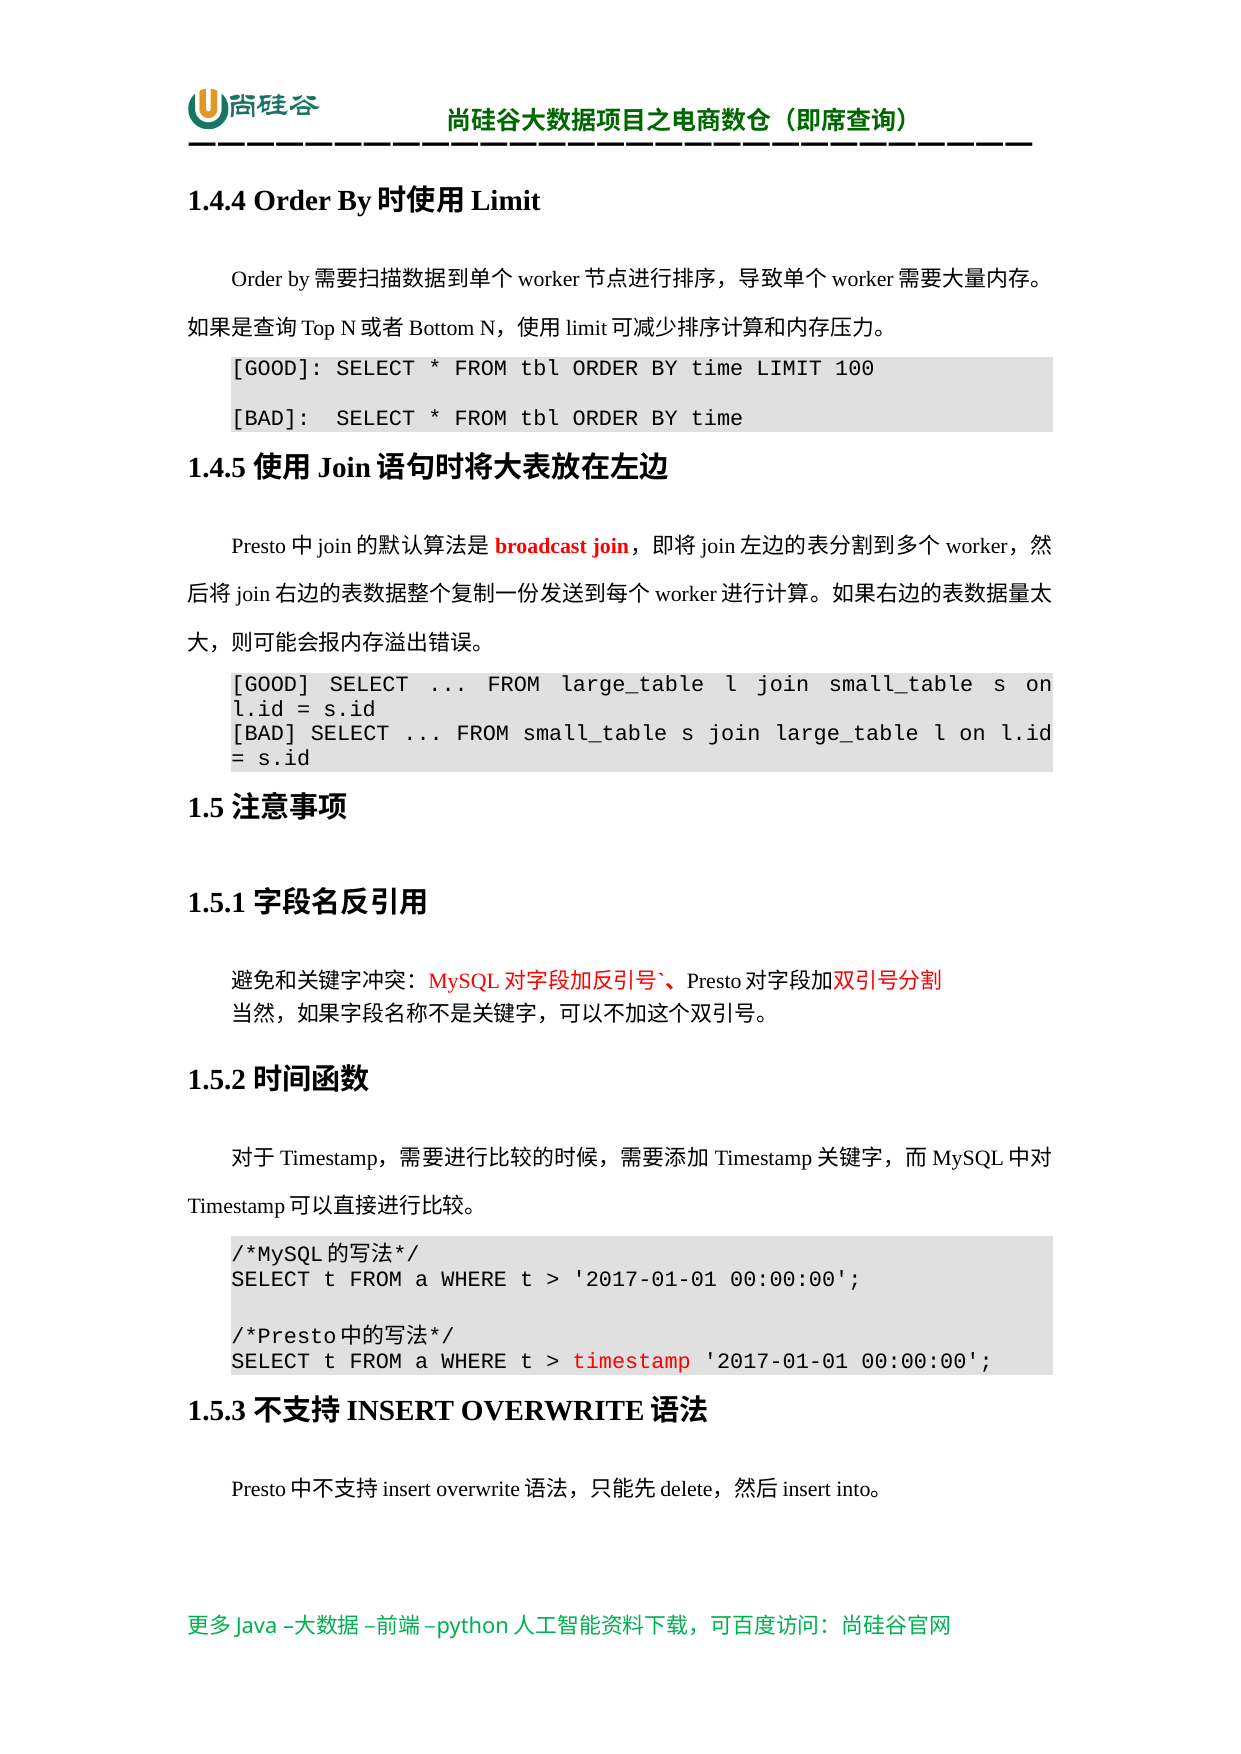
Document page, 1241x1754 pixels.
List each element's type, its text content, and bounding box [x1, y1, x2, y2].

subtitle 1.5.3 不支持INSERT OVERWRITE语法 [187, 1375, 1053, 1440]
subtitle 1.5.2 时间函数 [187, 1044, 1053, 1109]
text [GOOD]: SELECT * FROM tbl ORDER BY time LIMIT 100 [231, 357, 1053, 382]
picture [187, 88, 321, 130]
subtitle 1.4.4 Order By时使用Limit [187, 165, 1053, 230]
text Presto中不支持insert overwrite语法，只能先delete，然后insert into。 [187, 1470, 1053, 1503]
text 当然，如果字段名称不是关键字，可以不加这个双引号。 [187, 996, 1053, 1028]
text 避免和关键字冲突：MySQL对字段加反引号`、Presto对字段加双引号分割 [187, 963, 1053, 996]
text SELECT t FROM a WHERE t > timestamp '2017-01-01 00:00:00'; [231, 1350, 1053, 1375]
subtitle 1.4.5 使用Join语句时将大表放在左边 [187, 432, 1053, 497]
subtitle 1.5 注意事项 [187, 772, 1053, 837]
text [BAD]: SELECT * FROM tbl ORDER BY time [231, 407, 1053, 432]
subtitle 1.5.1 字段名反引用 [187, 868, 1053, 933]
text SELECT t FROM a WHERE t > '2017-01-01 00:00:00'; [231, 1268, 1053, 1293]
text [BAD] SELECT ... FROM small_table s join large_table l on l.id = s.id [231, 723, 1053, 772]
text /*MySQL的写法*/ [231, 1236, 1053, 1268]
text Presto中join的默认算法是broadcast join，即将join左边的表分割到多个worker，然后将join右边的表数据整个复制一份发送到每个worker进行计算。如果右边的表数据量太大，则可能会报内存溢出错误。 [187, 527, 1053, 657]
text Order by需要扫描数据到单个worker节点进行排序，导致单个worker需要大量内存。如果是查询Top N或者Bottom N，使用limit可减少排序计算和内存压力。 [187, 260, 1053, 342]
text /*Presto中的写法*/ [231, 1318, 1053, 1350]
text 对于Timestamp，需要进行比较的时候，需要添加Timestamp关键字，而MySQL中对Timestamp可以直接进行比较。 [187, 1139, 1053, 1221]
text [GOOD] SELECT ... FROM large_table l join small_table s on l.id = s.id [231, 673, 1053, 723]
